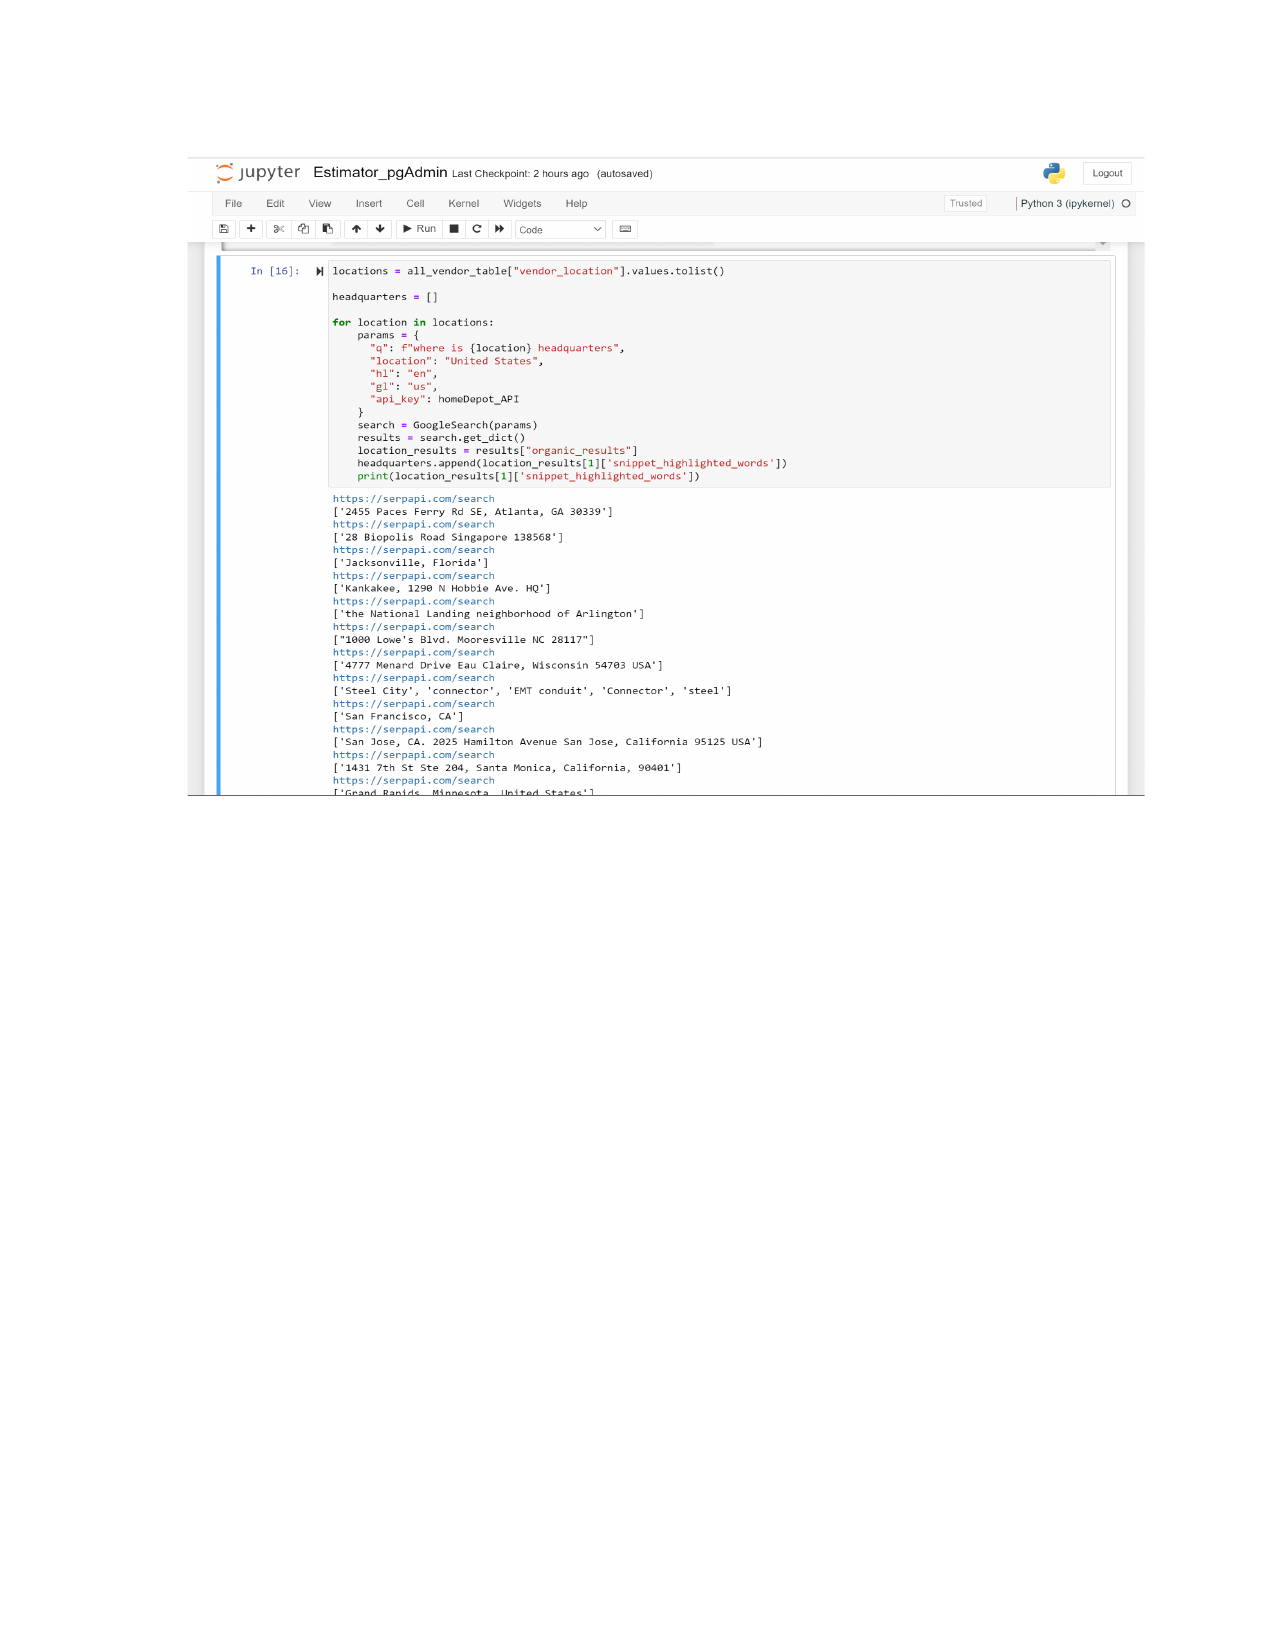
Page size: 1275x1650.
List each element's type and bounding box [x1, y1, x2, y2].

picture [187, 150, 1145, 796]
